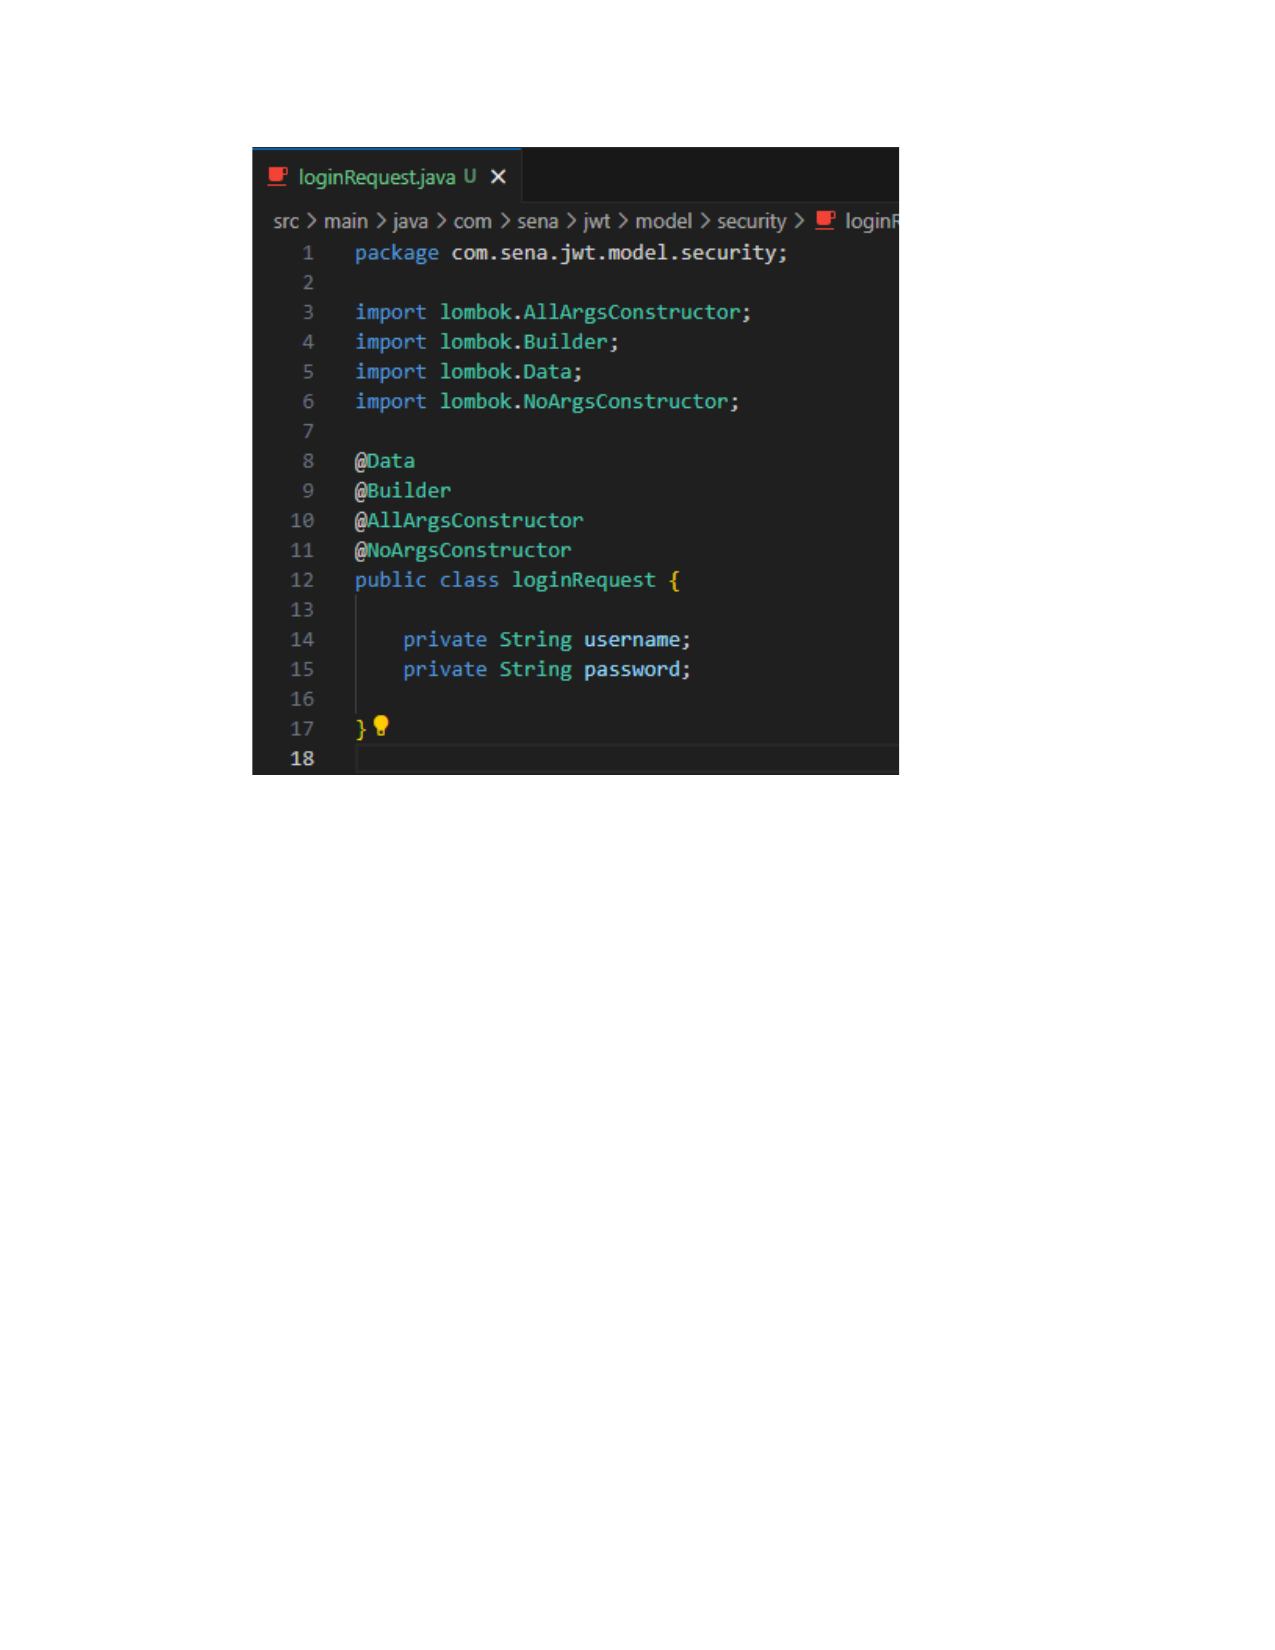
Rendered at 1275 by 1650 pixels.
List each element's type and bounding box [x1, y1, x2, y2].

picture [252, 147, 900, 775]
